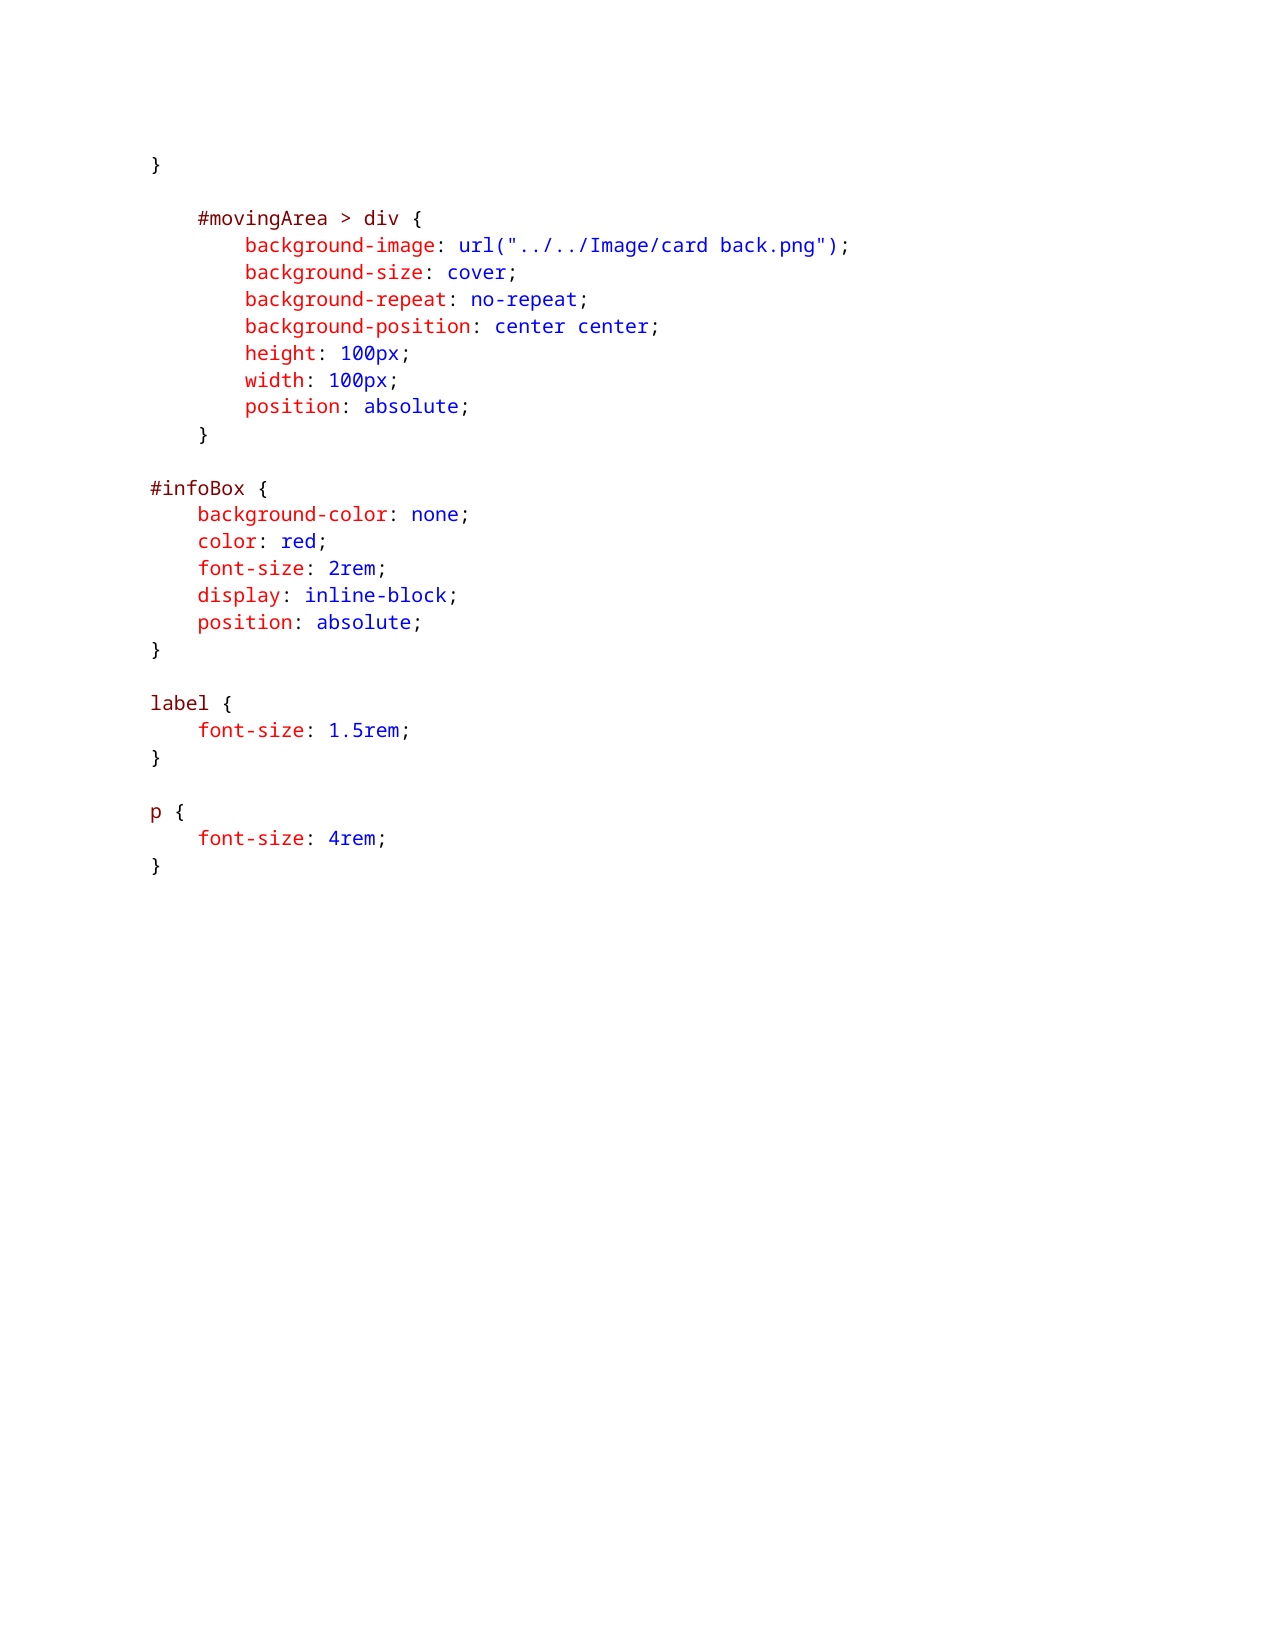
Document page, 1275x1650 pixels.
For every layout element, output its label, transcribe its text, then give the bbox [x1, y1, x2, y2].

text #infoBox { [150, 474, 1125, 501]
text height: 100px; [150, 339, 1125, 366]
text width: 100px; [150, 366, 1125, 393]
text display: inline-block; [150, 582, 1125, 609]
text position: absolute; [150, 393, 1125, 420]
text } [150, 420, 1125, 447]
text background-size: cover; [150, 258, 1125, 285]
text background-image: url("../../Image/card back.png"); [150, 231, 1125, 258]
text } [150, 150, 1125, 177]
text } [150, 851, 1125, 878]
text background-color: none; [150, 501, 1125, 528]
text background-position: center center; [150, 312, 1125, 339]
text font-size: 2rem; [150, 555, 1125, 582]
text color: red; [150, 528, 1125, 555]
text position: absolute; [150, 609, 1125, 636]
text } [150, 636, 1125, 663]
text } [150, 743, 1125, 771]
text label { [150, 689, 1125, 717]
text font-size: 4rem; [150, 824, 1125, 851]
text p { [150, 797, 1125, 824]
text background-repeat: no-repeat; [150, 285, 1125, 312]
text font-size: 1.5rem; [150, 717, 1125, 743]
text #movingArea > div { [150, 204, 1125, 231]
